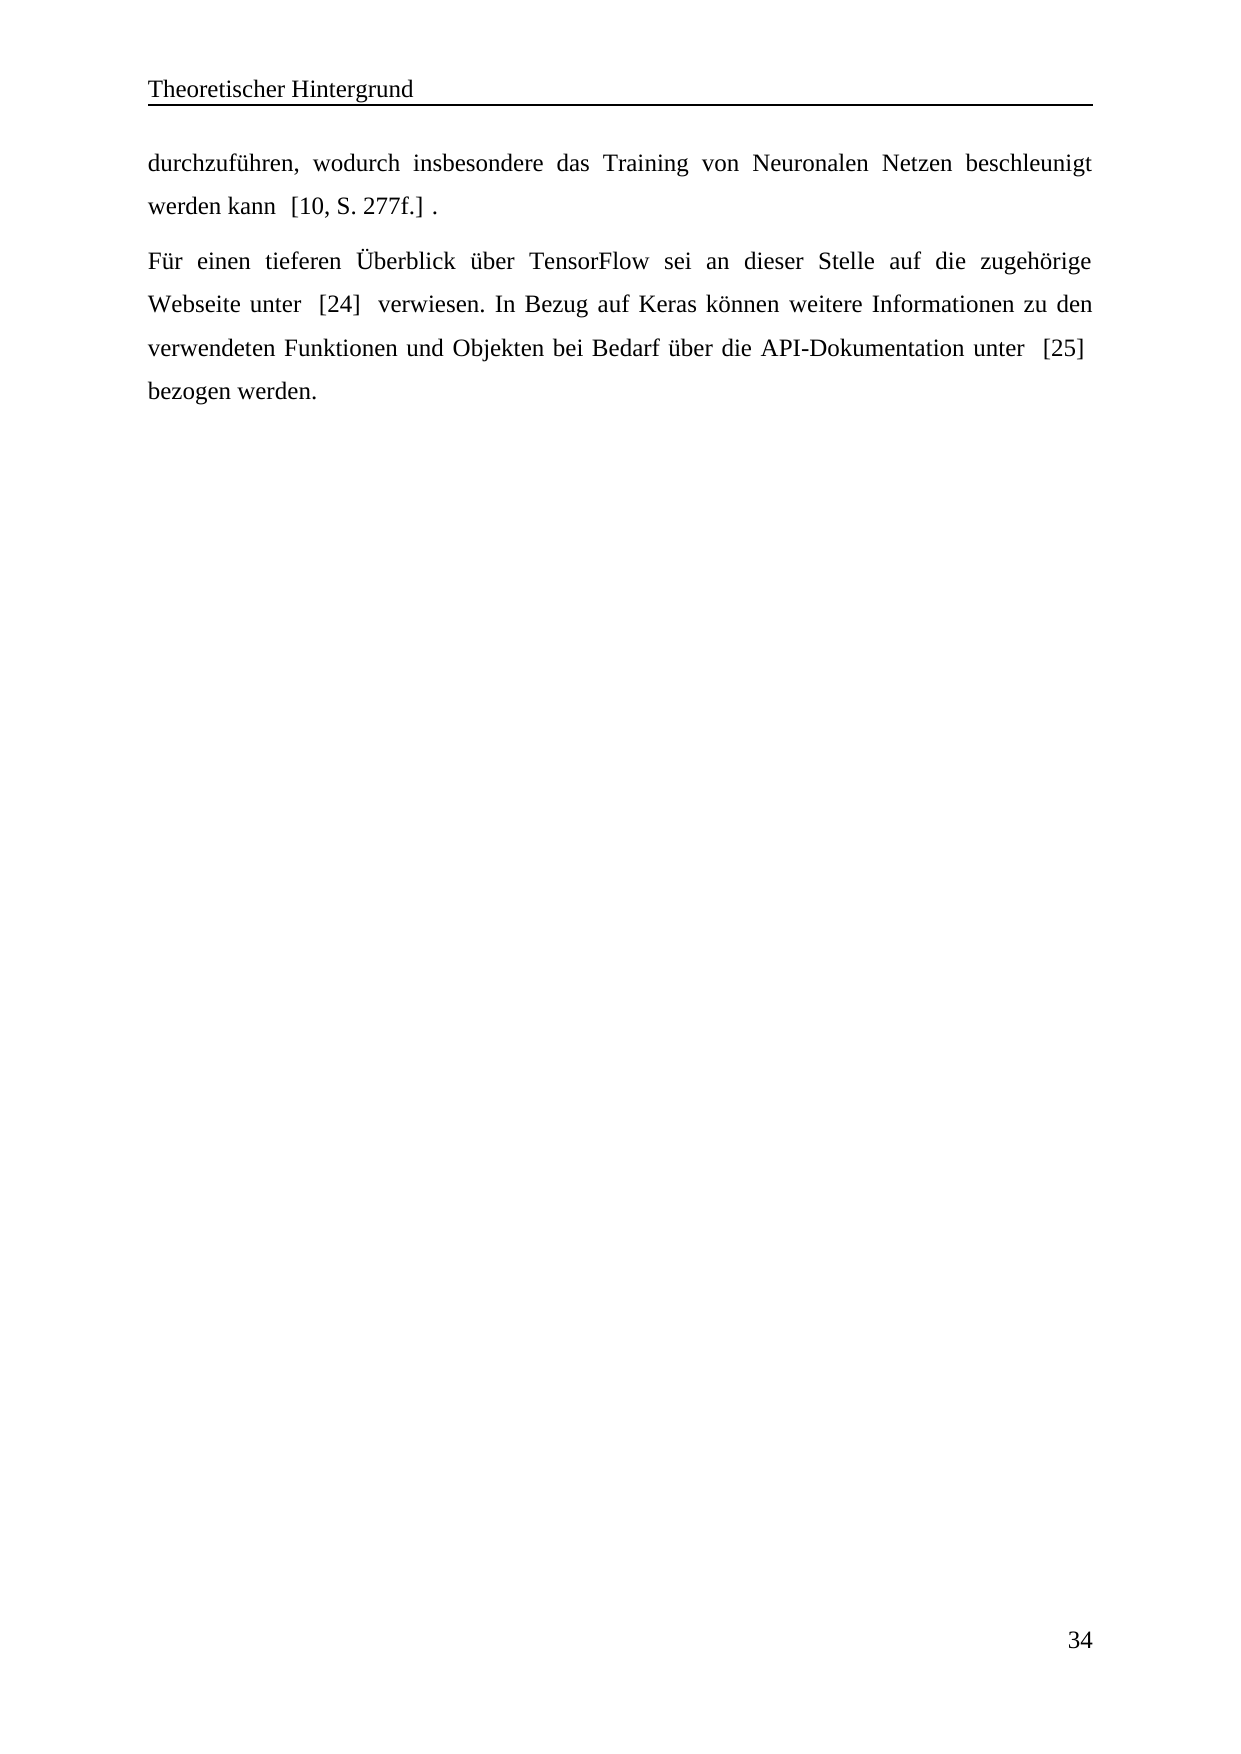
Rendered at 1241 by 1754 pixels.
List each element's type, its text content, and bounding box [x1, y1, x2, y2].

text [148, 148, 1093, 219]
text Für einen tieferen Überblick über TensorFlow sei an dieser Stelle auf die zugehörige Webseite unter verwiesen. In Bezug auf Keras können weitere Informationen zu den verwendeten Funktionen und Objekten bei Bedarf über die API-Dokumentation unter bezogen werden. [148, 246, 1093, 404]
